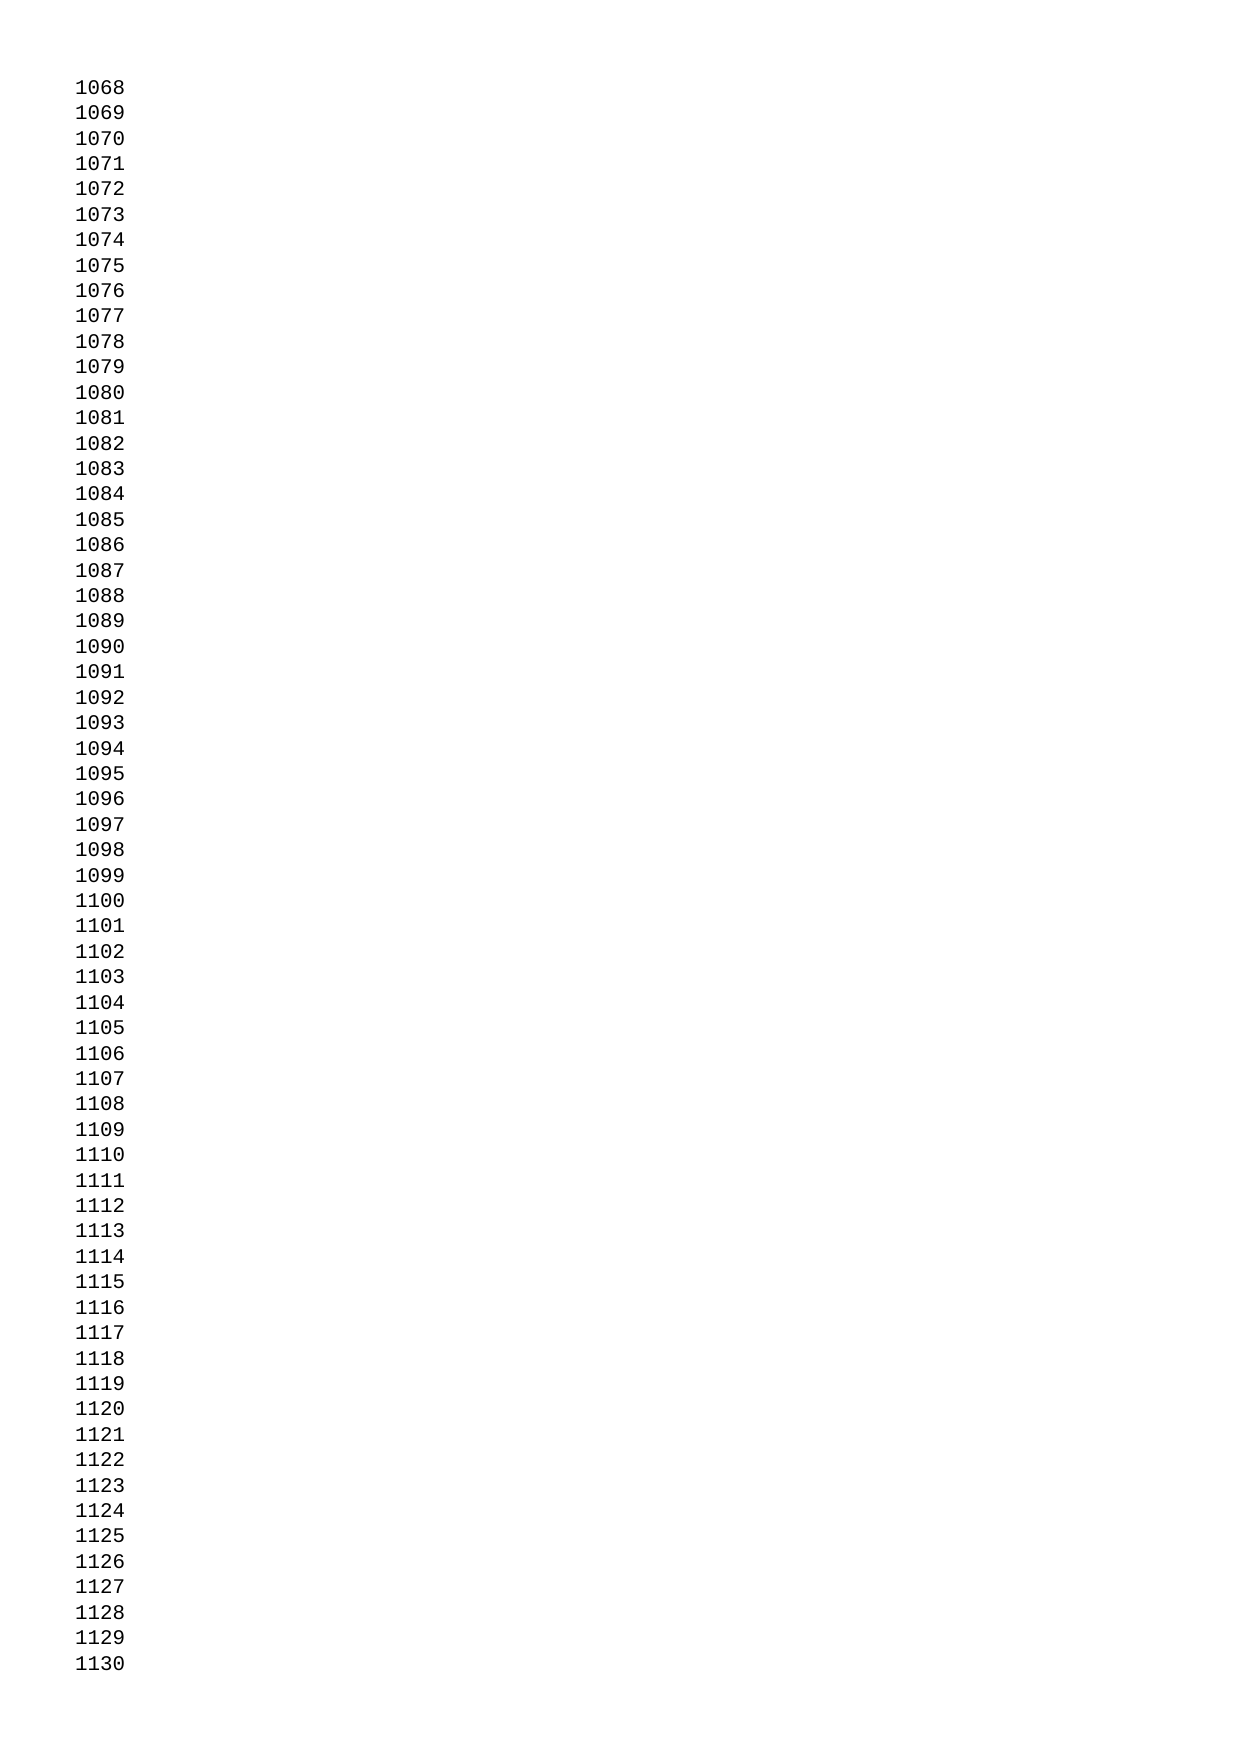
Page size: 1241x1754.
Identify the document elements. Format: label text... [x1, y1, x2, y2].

text 1093 [75, 710, 1165, 736]
text 1077 [75, 304, 1165, 329]
text 1105 [75, 1015, 1165, 1041]
text 1104 [75, 990, 1165, 1015]
text 1130 [75, 1651, 1165, 1676]
text 1109 [75, 1117, 1165, 1142]
text 1095 [75, 761, 1165, 787]
text 1106 [75, 1041, 1165, 1066]
text 1121 [75, 1422, 1165, 1447]
text 1072 [75, 177, 1165, 202]
text 1120 [75, 1397, 1165, 1422]
text 1118 [75, 1346, 1165, 1371]
text 1070 [75, 126, 1165, 151]
text 1075 [75, 253, 1165, 278]
text 1081 [75, 405, 1165, 431]
text 1101 [75, 914, 1165, 939]
text 1068 [75, 75, 1165, 100]
text 1094 [75, 736, 1165, 761]
text 1125 [75, 1524, 1165, 1549]
text 1115 [75, 1269, 1165, 1295]
text 1090 [75, 634, 1165, 659]
text 1128 [75, 1600, 1165, 1625]
text 1097 [75, 812, 1165, 837]
text 1085 [75, 507, 1165, 532]
text 1073 [75, 202, 1165, 227]
text 1102 [75, 939, 1165, 964]
text 1089 [75, 609, 1165, 634]
text 1117 [75, 1320, 1165, 1346]
text 1107 [75, 1066, 1165, 1092]
text 1122 [75, 1447, 1165, 1473]
text 1083 [75, 456, 1165, 482]
text 1129 [75, 1625, 1165, 1651]
text 1123 [75, 1473, 1165, 1498]
text 1110 [75, 1142, 1165, 1168]
text 1084 [75, 482, 1165, 507]
text 1111 [75, 1168, 1165, 1193]
text 1071 [75, 151, 1165, 177]
text 1098 [75, 837, 1165, 863]
text 1092 [75, 685, 1165, 710]
text 1103 [75, 964, 1165, 990]
text 1074 [75, 227, 1165, 253]
text 1116 [75, 1295, 1165, 1320]
text 1069 [75, 100, 1165, 126]
text 1119 [75, 1371, 1165, 1397]
text 1080 [75, 380, 1165, 405]
text 1108 [75, 1092, 1165, 1117]
text 1127 [75, 1574, 1165, 1600]
text 1096 [75, 787, 1165, 812]
text 1126 [75, 1549, 1165, 1574]
text 1100 [75, 888, 1165, 914]
text 1113 [75, 1219, 1165, 1244]
text 1114 [75, 1244, 1165, 1269]
text 1091 [75, 659, 1165, 685]
text 1076 [75, 278, 1165, 304]
text 1082 [75, 431, 1165, 456]
text 1087 [75, 558, 1165, 583]
text 1078 [75, 329, 1165, 354]
text 1124 [75, 1498, 1165, 1524]
text 1112 [75, 1193, 1165, 1219]
text 1086 [75, 532, 1165, 558]
text 1079 [75, 354, 1165, 380]
text 1099 [75, 863, 1165, 888]
text 1088 [75, 583, 1165, 609]
